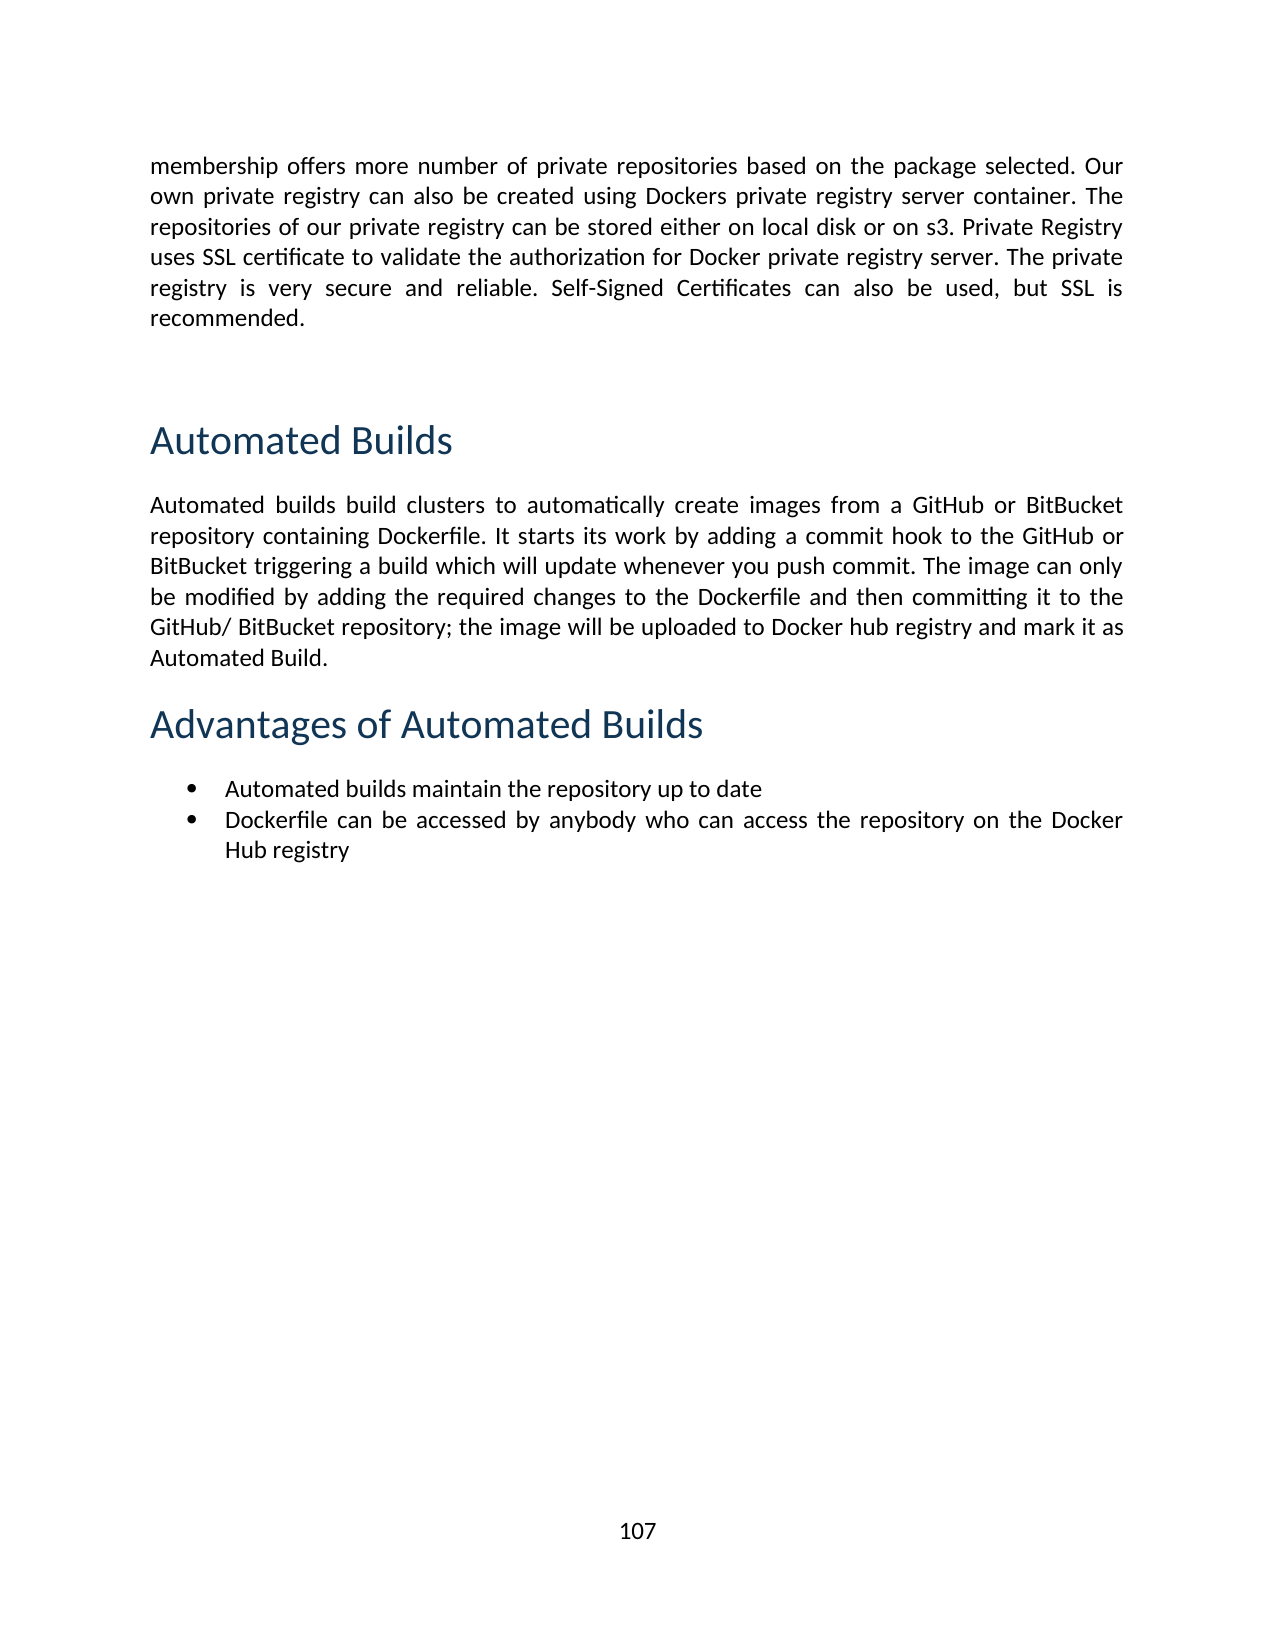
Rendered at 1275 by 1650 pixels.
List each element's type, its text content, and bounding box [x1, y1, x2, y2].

text Automated builds build clusters to automatically create images from a GitHub or BitBucket repository containing Dockerfile. It starts its work by adding a commit hook to the GitHub or BitBucket triggering a build which will update whenever you push commit. The image can only be modified by adding the required changes to the Dockerfile and then committing it to the GitHub/ BitBucket repository; the image will be uploaded to Docker hub registry and mark it as Automated Build. [150, 489, 1125, 673]
list Dockerfile can be accessed by anybody who can access the repository on the Docker Hub registry [187, 804, 1125, 865]
subtitle Advantages of Automated Builds [150, 698, 1125, 748]
subtitle Automated Builds [150, 414, 1125, 464]
list Automated builds maintain the repository up to date [187, 773, 1125, 804]
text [150, 150, 1125, 333]
